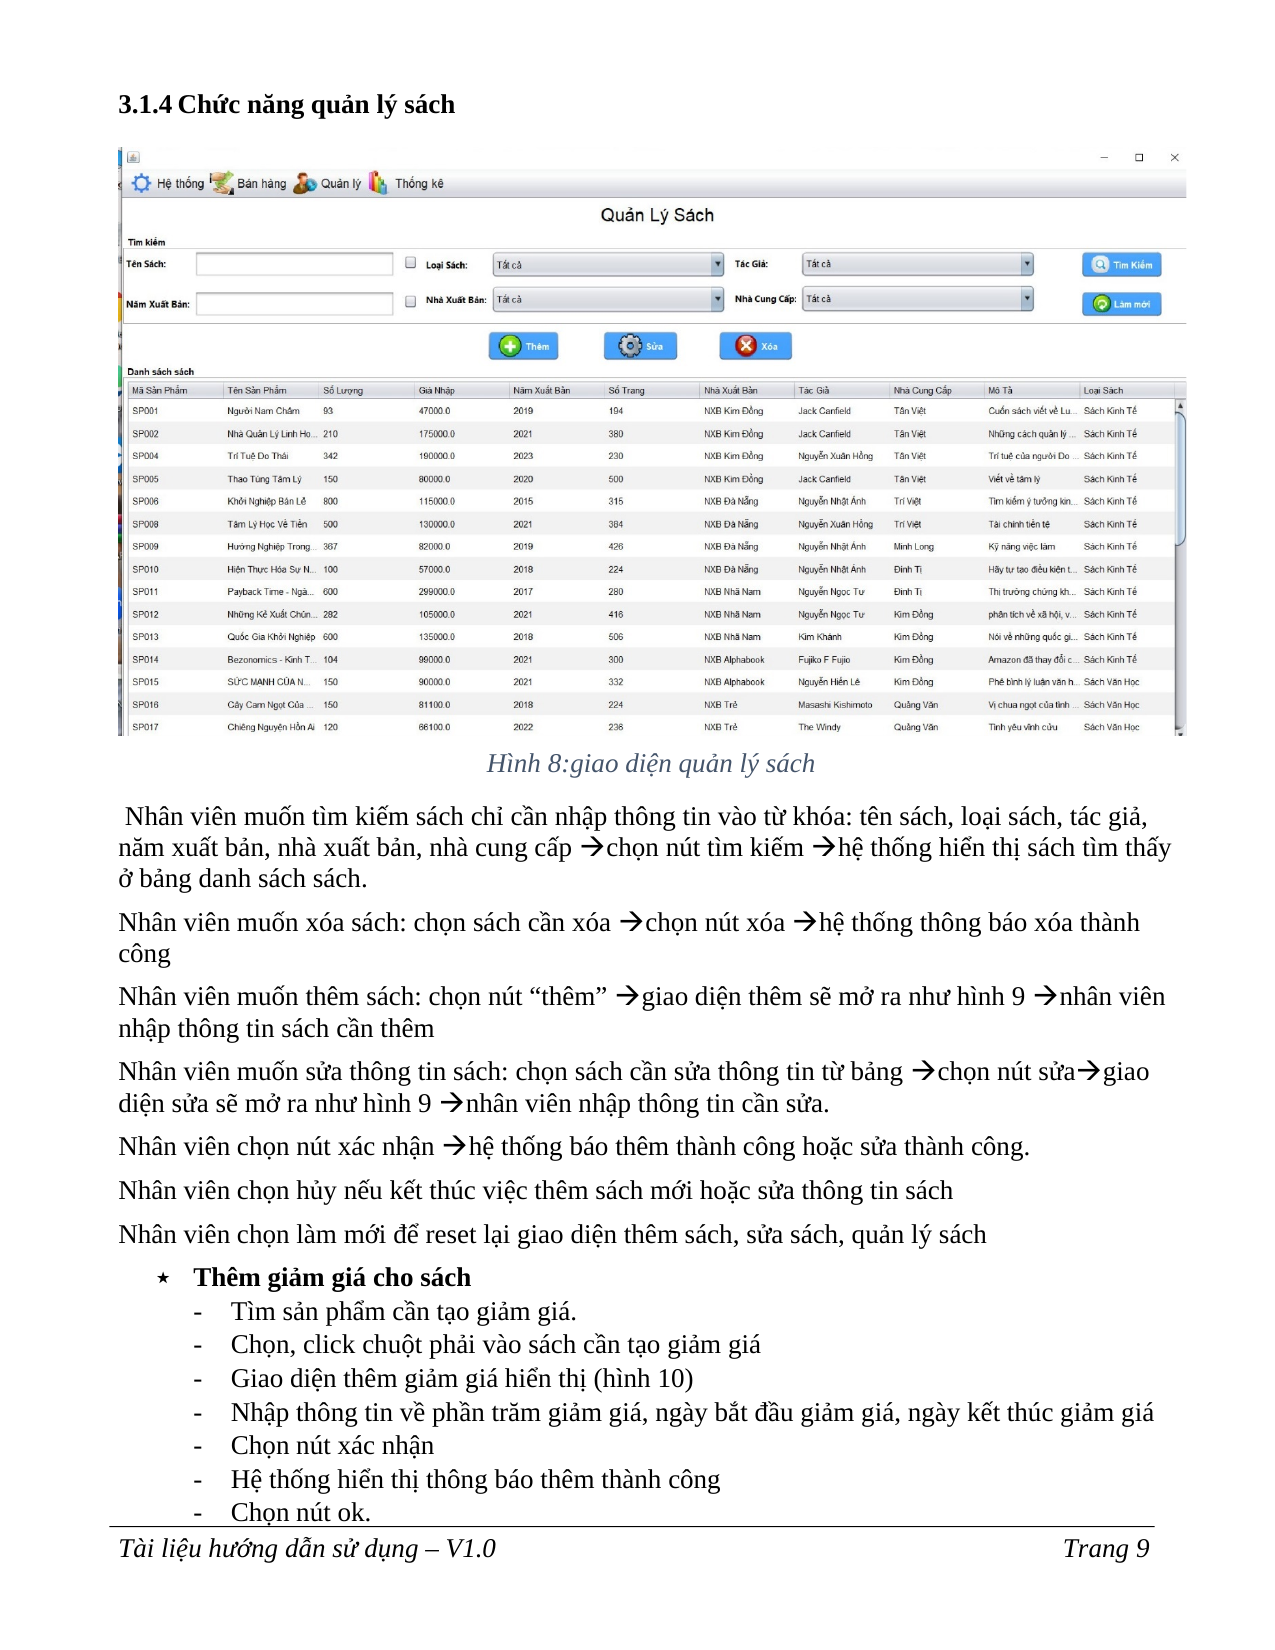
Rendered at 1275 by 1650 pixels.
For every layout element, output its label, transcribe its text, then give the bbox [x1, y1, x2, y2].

subtitle Chức năng quản lý sách [118, 89, 1186, 120]
text Nhân viên muốn tìm kiếm sách chỉ cần nhập thông tin vào từ khóa: tên sách, loại sách, tác giả, năm xuất bản, nhà xuất bản, nhà cung cấp chọn nút tìm kiếm hệ thống hiển thị sách tìm thấy ở bảng danh sách sách. [118, 799, 1186, 893]
list Chọn, click chuột phải vào sách cần tạo giảm giá [193, 1328, 1186, 1360]
text Nhân viên muốn sửa thông tin sách: chọn sách cần sửa thông tin từ bảng chọn nút sửagiao diện sửa sẽ mở ra như hình 9 nhân viên nhập thông tin cần sửa. [118, 1055, 1186, 1118]
list Nhập thông tin về phần trăm giảm giá, ngày bắt đầu giảm giá, ngày kết thúc giảm giá [193, 1396, 1186, 1427]
list Giao diện thêm giảm giá hiển thị (hình 10) [193, 1362, 1186, 1393]
list Thêm giảm giá cho sách [156, 1261, 1186, 1293]
text Nhân viên muốn thêm sách: chọn nút “thêm” giao diện thêm sẽ mở ra như hình 9 nhân viên nhập thông tin sách cần thêm [118, 981, 1186, 1043]
text Nhân viên chọn hủy nếu kết thúc việc thêm sách mới hoặc sửa thông tin sách [118, 1174, 1186, 1205]
list Chọn nút ok. [193, 1496, 1186, 1527]
text Hình 8:giao diện quản lý sách [118, 748, 1186, 779]
text Nhân viên chọn nút xác nhận hệ thống báo thêm thành công hoặc sửa thành công. [118, 1130, 1186, 1162]
picture [118, 147, 1187, 736]
text Nhân viên muốn xóa sách: chọn sách cần xóa chọn nút xóa hệ thống thông báo xóa thành công [118, 906, 1186, 968]
list Hệ thống hiển thị thông báo thêm thành công [193, 1463, 1186, 1494]
list Tìm sản phẩm cần tạo giảm giá. [193, 1295, 1186, 1326]
list Chọn nút xác nhận [193, 1429, 1186, 1460]
text Nhân viên chọn làm mới để reset lại giao diện thêm sách, sửa sách, quản lý sách [118, 1218, 1186, 1249]
